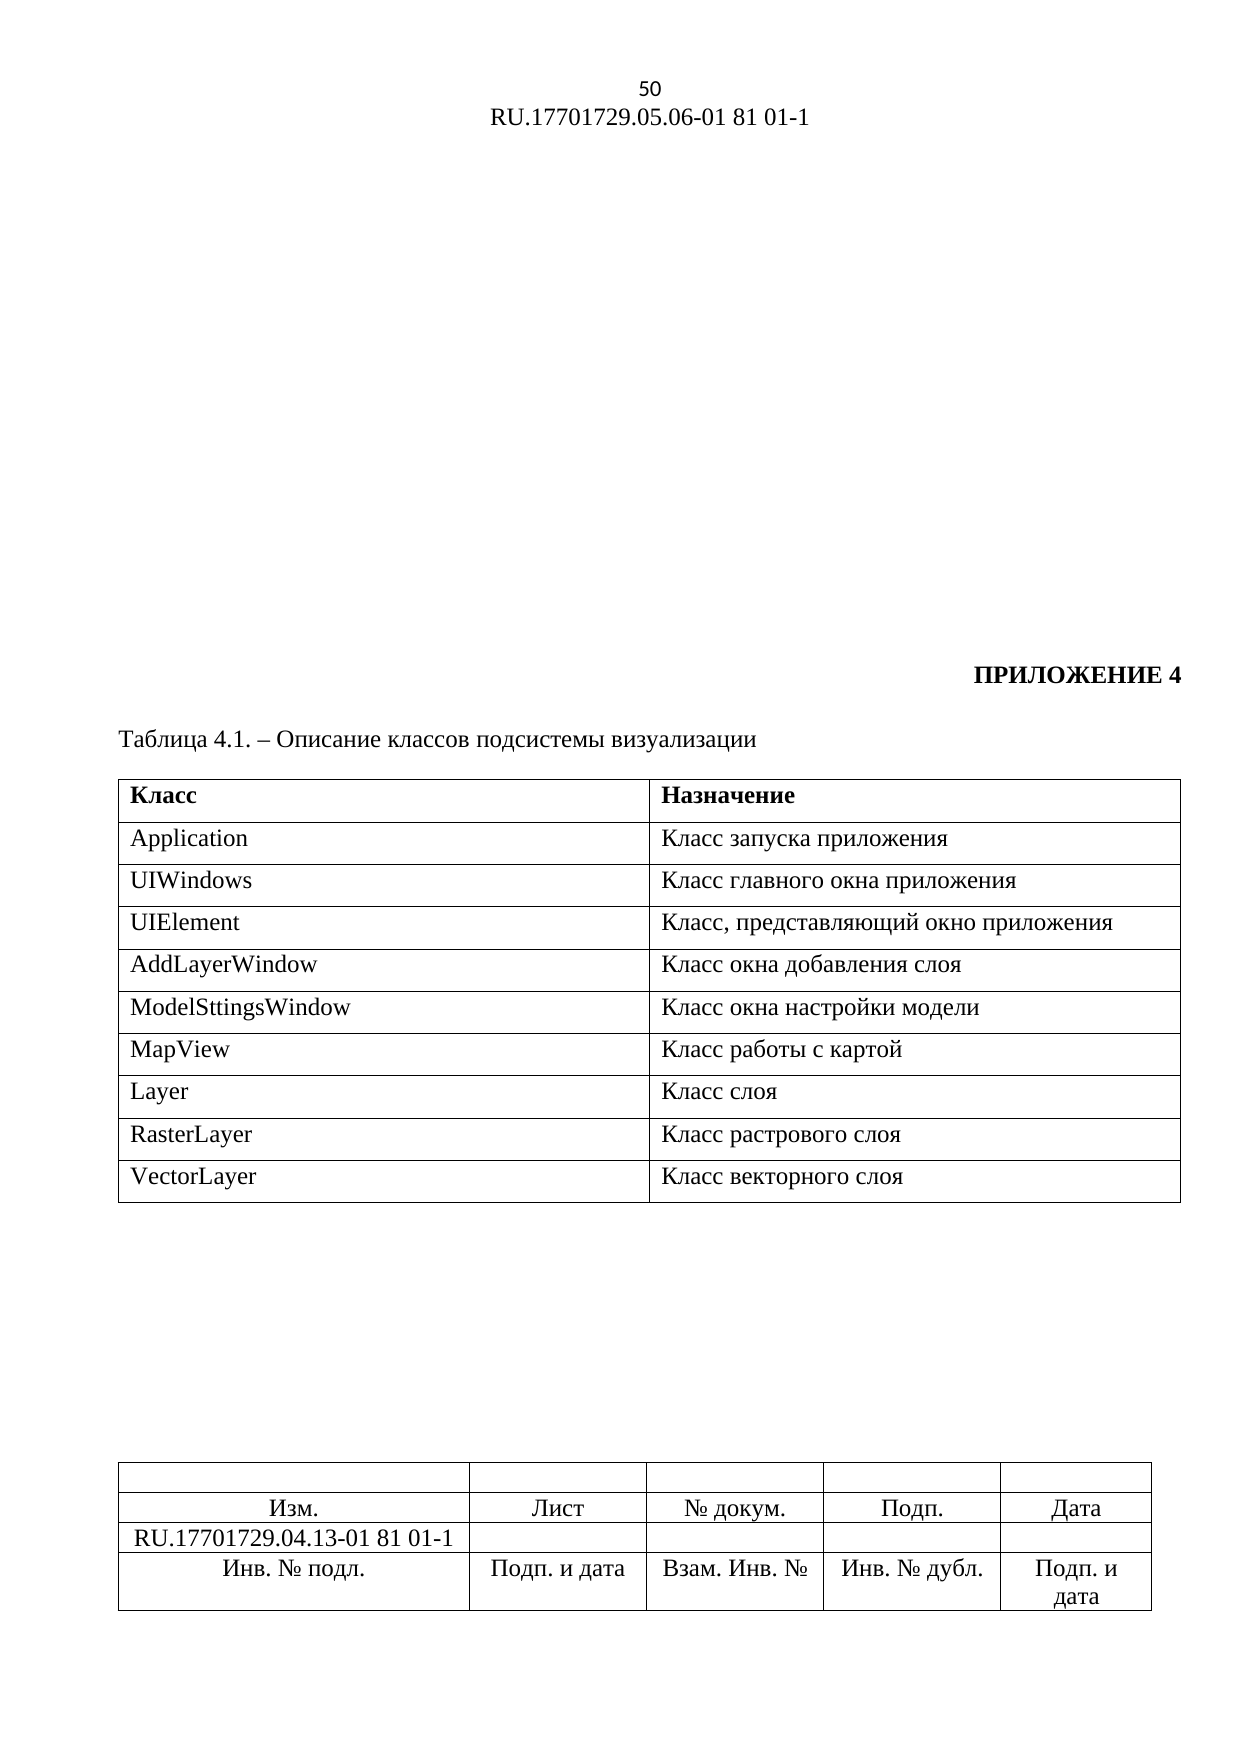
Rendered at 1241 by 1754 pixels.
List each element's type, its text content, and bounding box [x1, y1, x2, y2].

subtitle ПРИЛОЖЕНИЕ 4 [118, 660, 1181, 688]
table_cell Класс главного окна приложения [650, 865, 1180, 906]
table_cell Класс векторного слоя [650, 1161, 1180, 1202]
table_cell Класс работы с картой [650, 1034, 1180, 1075]
table_cell Класс растрового слоя [650, 1119, 1180, 1160]
table_cell MapView [119, 1034, 649, 1075]
table_cell Application [119, 823, 649, 864]
table_cell UIWindows [119, 865, 649, 906]
table_cell RasterLayer [119, 1119, 649, 1160]
table_cell Класс окна настройки модели [650, 992, 1180, 1033]
table_cell Класс окна добавления слоя [650, 950, 1180, 991]
table_cell Класс, представляющий окно приложения [650, 907, 1180, 948]
table_cell Класс слоя [650, 1076, 1180, 1118]
text Таблица 4.1. – Описание классов подсистемы визуализации [118, 724, 1181, 752]
table_header Назначение [650, 780, 1180, 822]
table_cell VectorLayer [119, 1161, 649, 1202]
table_cell AddLayerWindow [119, 950, 649, 991]
table_header Класс [119, 780, 649, 822]
table_cell Класс запуска приложения [650, 823, 1180, 864]
table_cell Layer [119, 1076, 649, 1118]
table_cell UIElement [119, 907, 649, 948]
table_cell ModelSttingsWindow [119, 992, 649, 1033]
